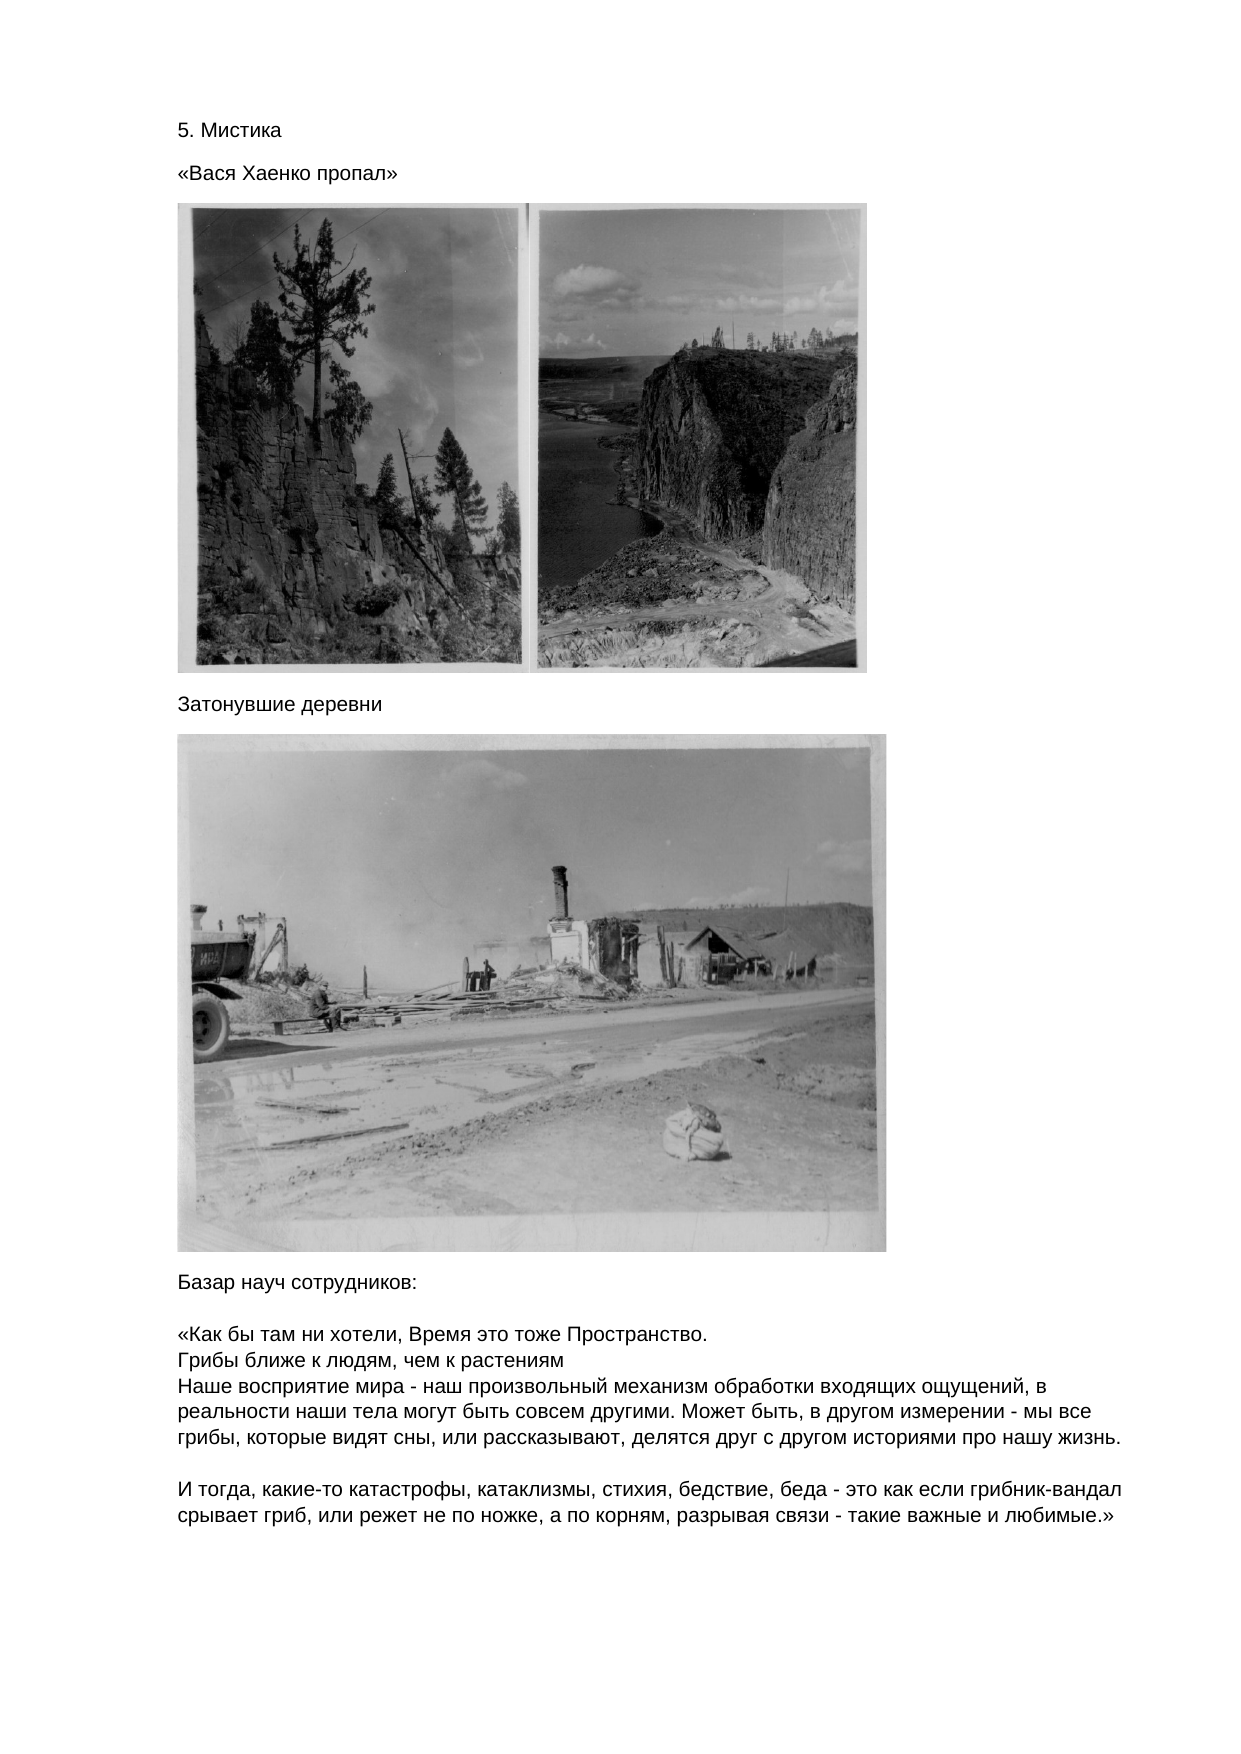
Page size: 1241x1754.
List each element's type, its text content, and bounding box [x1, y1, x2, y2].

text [177, 1270, 1152, 1552]
text 5. Мистика [177, 118, 1152, 142]
picture [177, 734, 887, 1252]
text «Вася Хаенко пропал» [177, 161, 1152, 184]
picture [177, 203, 867, 673]
text Затонувшие деревни [177, 692, 1152, 716]
